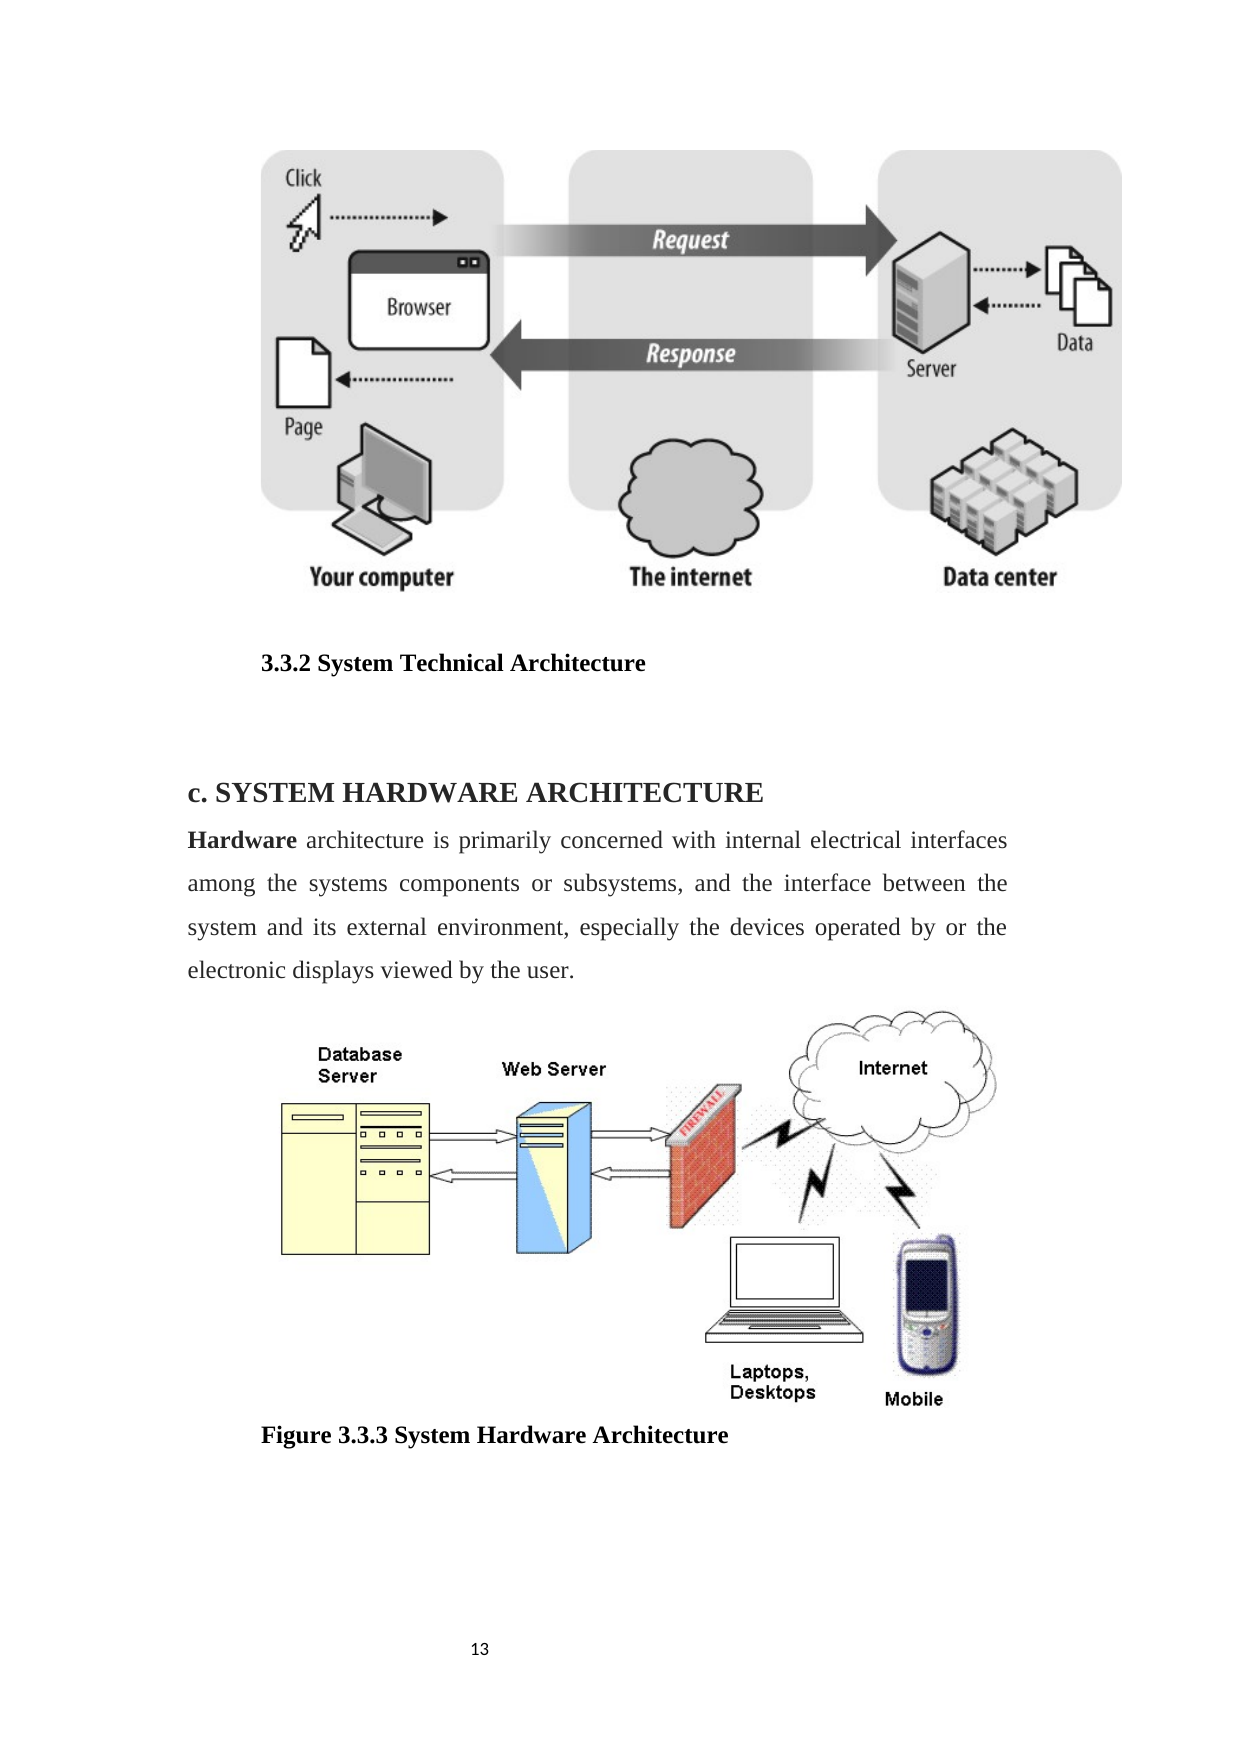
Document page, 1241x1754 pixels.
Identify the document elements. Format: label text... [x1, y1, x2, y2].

picture [260, 150, 1122, 593]
text Figure 3.3.3 System Hardware Architecture [261, 1420, 1053, 1449]
picture [260, 997, 997, 1408]
text c. SYSTEM HARDWARE ARCHITECTURE [187, 775, 1008, 808]
text 3.3.2 System Technical Architecture [261, 648, 1008, 677]
text Hardware architecture is primarily concerned with internal electrical interfaces among the systems components or subsystems, and the interface between the system and its external environment, especially the devices operated by or the electronic displays viewed by the user. [187, 825, 1008, 983]
